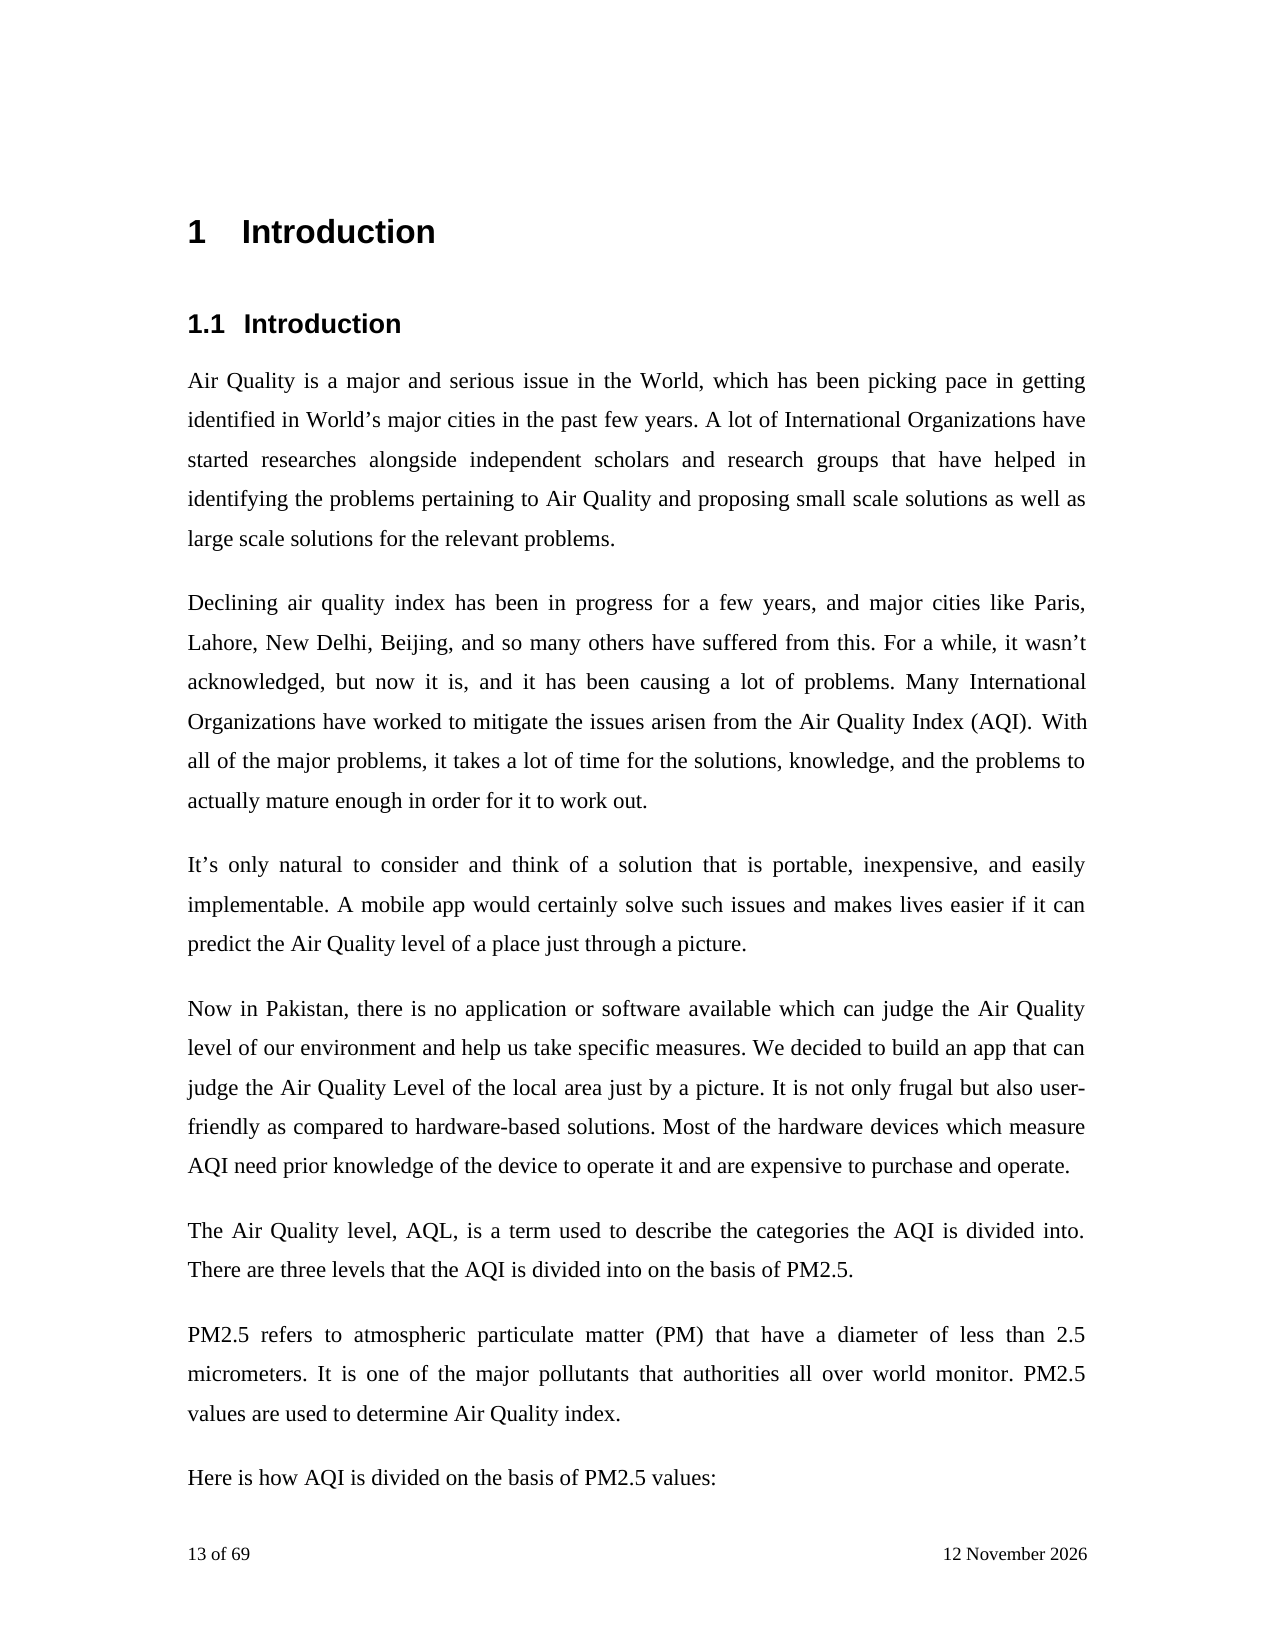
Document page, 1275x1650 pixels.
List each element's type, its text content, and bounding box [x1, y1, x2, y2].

text Declining air quality index has been in progress for a few years, and major cities like Paris, Lahore, New Delhi, Beijing, and so many others have suffered from this. For a while, it wasn’t acknowledged, but now it is, and it has been causing a lot of problems. Many International Organizations have worked to mitigate the issues arisen from the Air Quality Index (AQI). With all of the major problems, it takes a lot of time for the solutions, knowledge, and the problems to actually mature enough in order for it to work out. [187, 589, 1087, 813]
text It’s only natural to consider and think of a solution that is portable, inexpensive, and easily implementable. A mobile app would certainly solve such issues and makes lives easier if it can predict the Air Quality level of a place just through a picture. [187, 851, 1087, 957]
subtitle Introduction [187, 212, 1087, 251]
text PM2.5 refers to atmospheric particulate matter (PM) that have a diameter of less than 2.5 micrometers. It is one of the major pollutants that authorities all over world monitor. PM2.5 values are used to determine Air Quality index. [187, 1321, 1087, 1426]
subtitle Introduction [187, 308, 1087, 339]
text Air Quality is a major and serious issue in the World, which has been picking pace in getting identified in World’s major cities in the past few years. A lot of International Organizations have started researches alongside independent scholars and research groups that have helped in identifying the problems pertaining to Air Quality and proposing small scale solutions as well as large scale solutions for the relevant problems. [187, 367, 1087, 551]
text Here is how AQI is divided on the basis of PM2.5 values: [187, 1464, 1087, 1491]
text The Air Quality level, AQL, is a term used to describe the categories the AQI is divided into. There are three levels that the AQI is divided into on the basis of PM2.5. [187, 1217, 1087, 1283]
text Now in Pakistan, there is no application or software available which can judge the Air Quality level of our environment and help us take specific measures. We decided to build an app that can judge the Air Quality Level of the local area just by a picture. It is not only frugal but also user-friendly as compared to hardware-based solutions. Most of the hardware devices which measure AQI need prior knowledge of the device to operate it and are expensive to purchase and operate. [187, 995, 1087, 1179]
